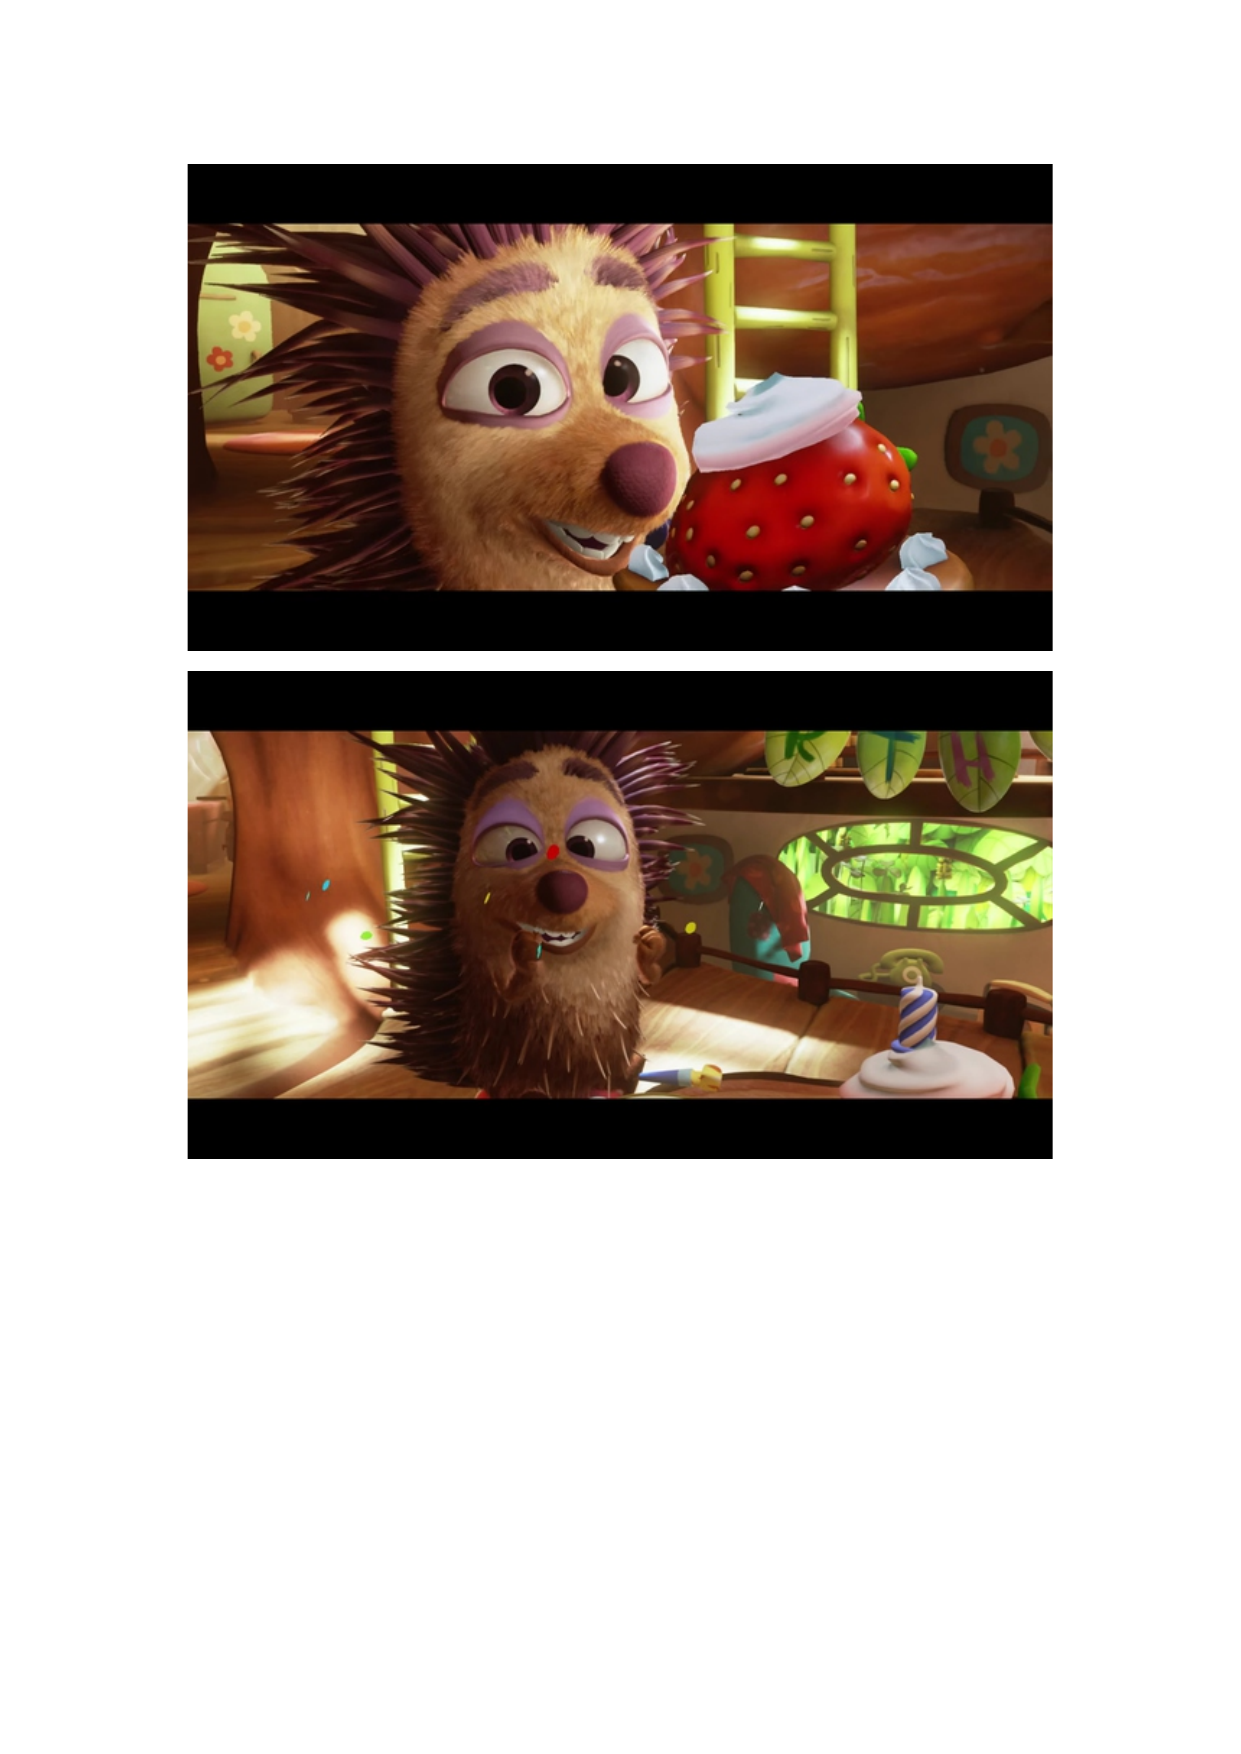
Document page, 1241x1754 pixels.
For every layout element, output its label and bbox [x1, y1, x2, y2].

picture [187, 164, 1053, 651]
picture [187, 671, 1053, 1159]
